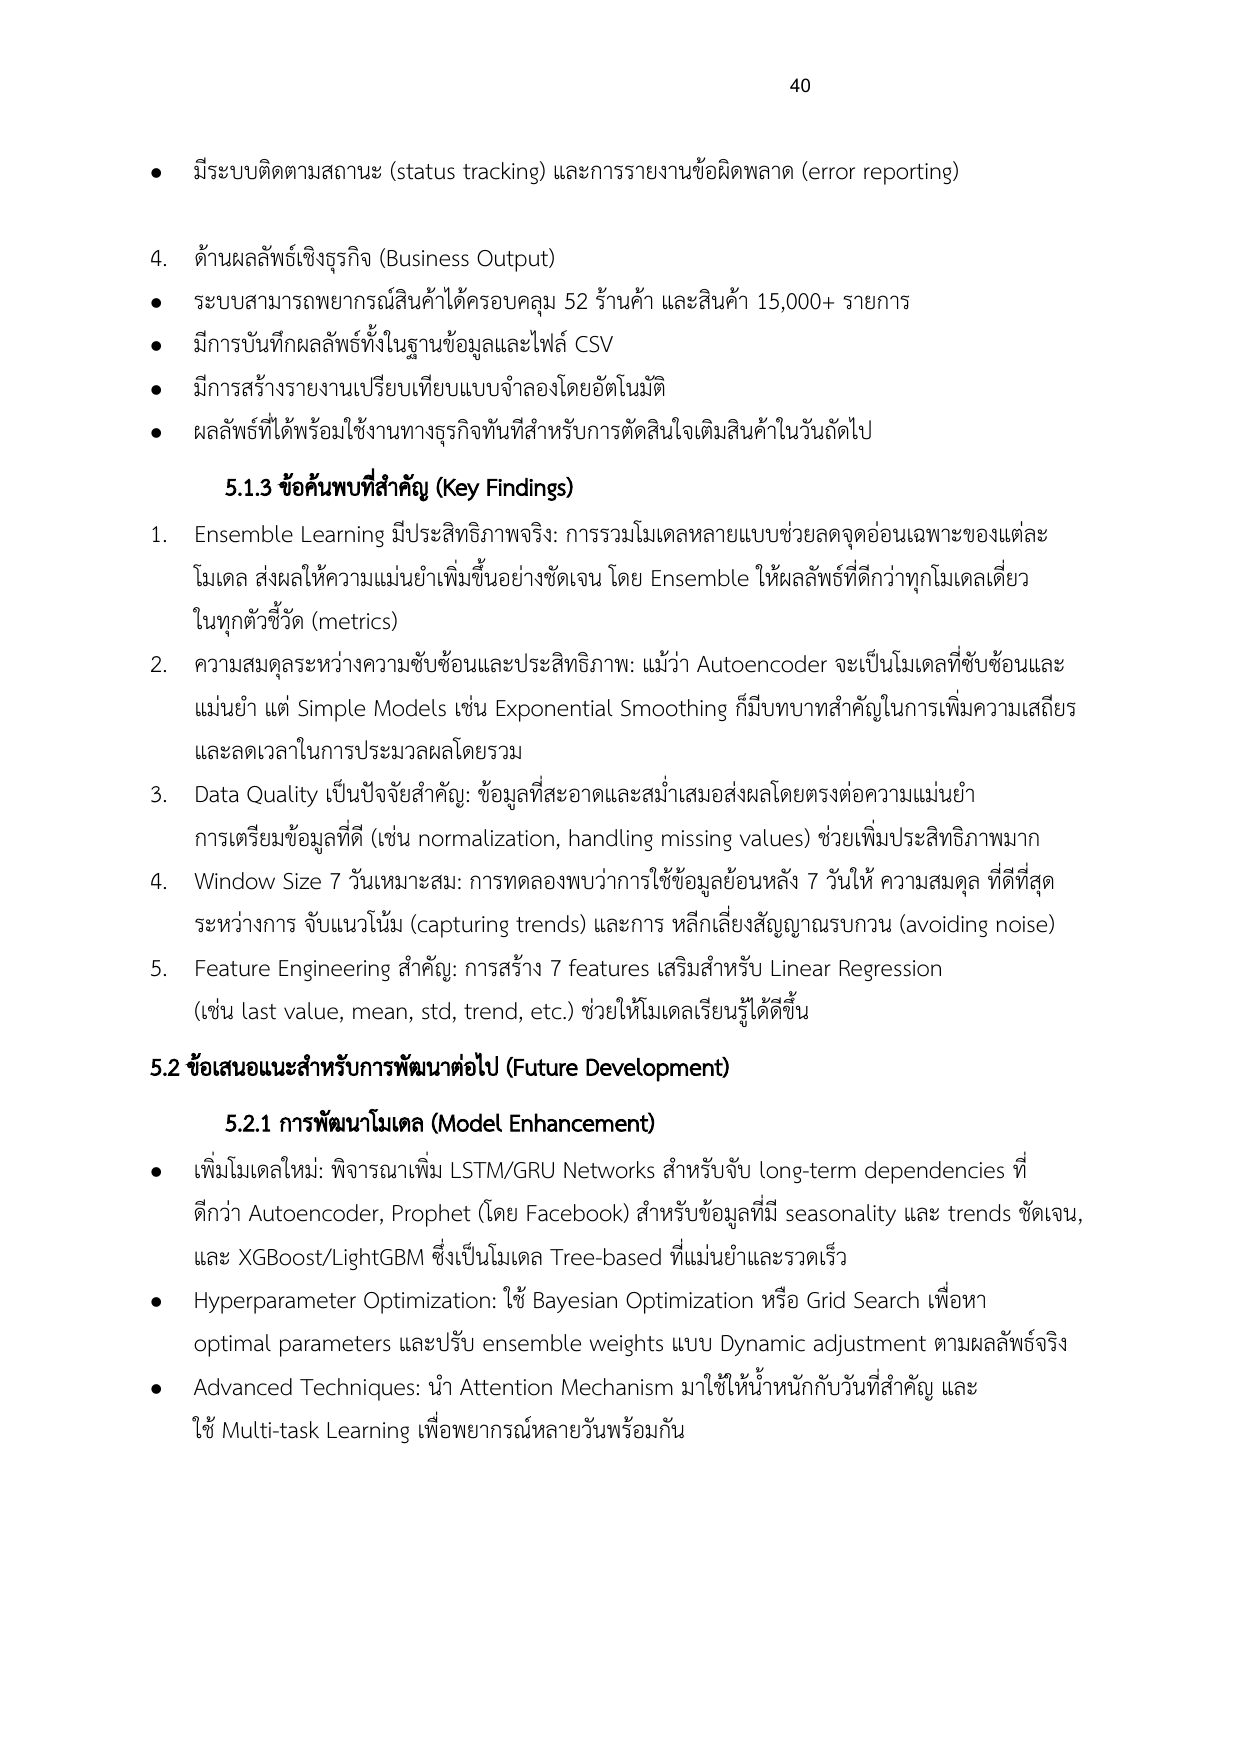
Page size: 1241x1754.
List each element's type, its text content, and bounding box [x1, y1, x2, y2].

list มีการสร้างรายงานเปรียบเทียบแบบจำลองโดยอัตโนมัติ [150, 367, 1090, 404]
subtitle 5.2 ข้อเสนอแนะสำหรับการพัฒนาต่อไป (Future Development) [150, 1046, 1090, 1083]
list Feature Engineering สำคัญ: การสร้าง 7 features เสริมสำหรับ Linear Regression (เช่น last value, mean, std, trend, etc.) ช่วยให้โมเดลเรียนรู้ได้ดีขึ้น [150, 947, 1090, 1028]
subtitle 5.2.1 การพัฒนาโมเดล (Model Enhancement) [150, 1102, 1090, 1139]
subtitle 5.1.3 ข้อค้นพบที่สำคัญ (Key Findings) [150, 466, 1090, 503]
list Advanced Techniques: นำ Attention Mechanism มาใช้ให้น้ำหนักกับวันที่สำคัญ และ ใช้ Multi-task Learning เพื่อพยากรณ์หลายวันพร้อมกัน [150, 1366, 1090, 1447]
list มีการบันทึกผลลัพธ์ทั้งในฐานข้อมูลและไฟล์ CSV [150, 323, 1090, 361]
list Data Quality เป็นปัจจัยสำคัญ: ข้อมูลที่สะอาดและสม่ำเสมอส่งผลโดยตรงต่อความแม่นยำ การเตรียมข้อมูลที่ดี (เช่น normalization, handling missing values) ช่วยเพิ่มประสิทธิภาพมาก [150, 773, 1090, 854]
list ระบบสามารถพยากรณ์สินค้าได้ครอบคลุม 52 ร้านค้า และสินค้า 15,000+ รายการ [150, 280, 1090, 318]
list มีระบบติดตามสถานะ (status tracking) และการรายงานข้อผิดพลาด (error reporting) [150, 150, 1090, 188]
list Hyperparameter Optimization: ใช้ Bayesian Optimization หรือ Grid Search เพื่อหา optimal parameters และปรับ ensemble weights แบบ Dynamic adjustment ตามผลลัพธ์จริง [150, 1279, 1090, 1360]
list ความสมดุลระหว่างความซับซ้อนและประสิทธิภาพ: แม้ว่า Autoencoder จะเป็นโมเดลที่ซับซ้อนและแม่นยำ แต่ Simple Models เช่น Exponential Smoothing ก็มีบทบาทสำคัญในการเพิ่มความเสถียรและลดเวลาในการประมวลผลโดยรวม [150, 643, 1090, 768]
list ผลลัพธ์ที่ได้พร้อมใช้งานทางธุรกิจทันทีสำหรับการตัดสินใจเติมสินค้าในวันถัดไป [150, 410, 1090, 448]
list เพิ่มโมเดลใหม่: พิจารณาเพิ่ม LSTM/GRU Networks สำหรับจับ long-term dependencies ที่ ดีกว่า Autoencoder, Prophet (โดย Facebook) สำหรับข้อมูลที่มี seasonality และ trends ชัดเจน, และ XGBoost/LightGBM ซึ่งเป็นโมเดล Tree-based ที่แม่นยำและรวดเร็ว [150, 1149, 1090, 1273]
list Window Size 7 วันเหมาะสม: การทดลองพบว่าการใช้ข้อมูลย้อนหลัง 7 วันให้ ความสมดุล ที่ดีที่สุดระหว่างการ จับแนวโน้ม (capturing trends) และการ หลีกเลี่ยงสัญญาณรบกวน (avoiding noise) [150, 860, 1090, 941]
list Ensemble Learning มีประสิทธิภาพจริง: การรวมโมเดลหลายแบบช่วยลดจุดอ่อนเฉพาะของแต่ละโมเดล ส่งผลให้ความแม่นยำเพิ่มขึ้นอย่างชัดเจน โดย Ensemble ให้ผลลัพธ์ที่ดีกว่าทุกโมเดลเดี่ยว ในทุกตัวชี้วัด (metrics) [150, 513, 1090, 638]
list ด้านผลลัพธ์เชิงธุรกิจ (Business Output) [150, 237, 1090, 274]
